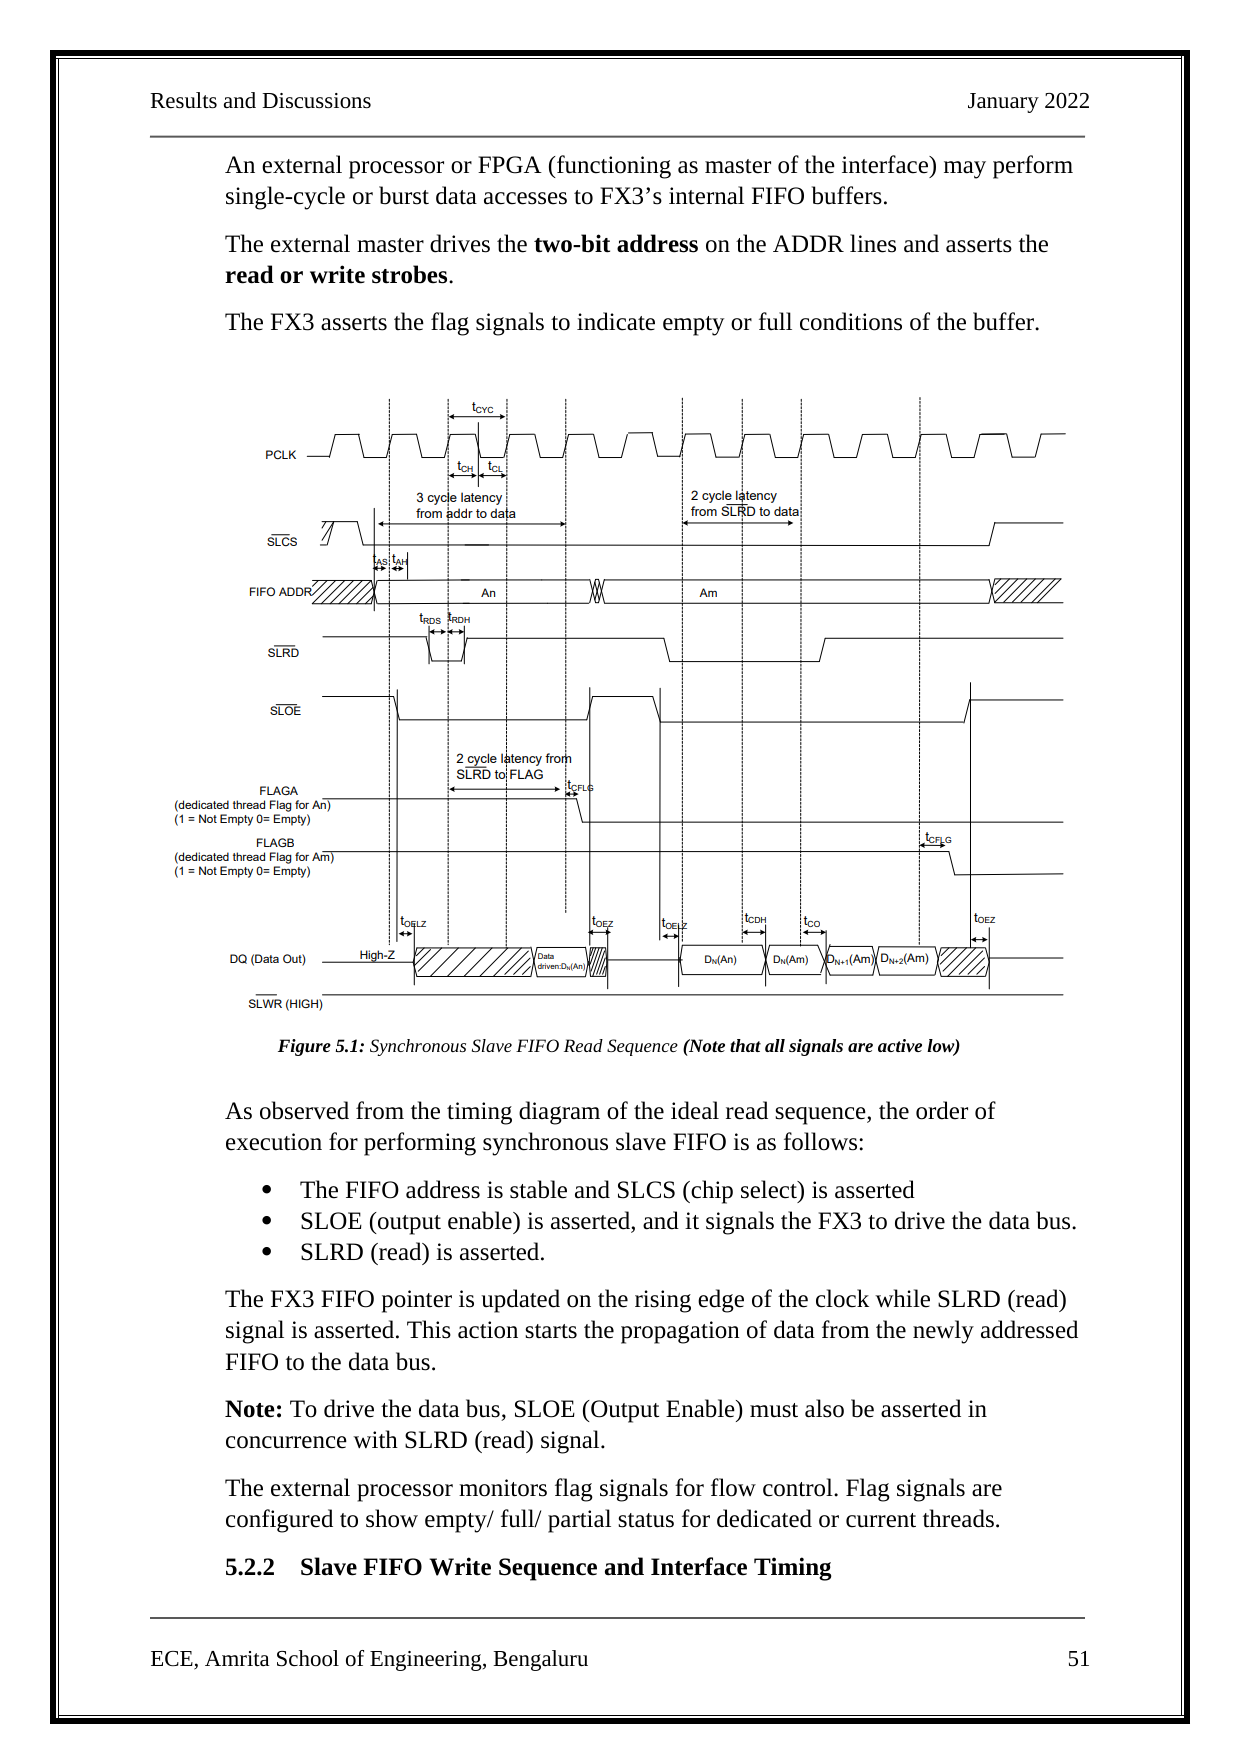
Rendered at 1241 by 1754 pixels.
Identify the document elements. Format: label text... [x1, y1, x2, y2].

text The FX3 FIFO pointer is updated on the rising edge of the clock while SLRD (read) signal is asserted. This action starts the propagation of data from the newly addressed FIFO to the data bus. [225, 1284, 1090, 1375]
text As observed from the timing diagram of the ideal read sequence, the order of execution for performing synchronous slave FIFO is as follows: [225, 1096, 1090, 1156]
list Slave FIFO Write Sequence and Interface Timing [225, 1552, 1090, 1581]
picture [150, 384, 1091, 1016]
list SLRD (read) is asserted. [262, 1237, 1090, 1266]
text The external master drives the two-bit address on the ADDR lines and asserts the read or write strobes. [225, 229, 1090, 288]
list SLOE (output enable) is asserted, and it signals the FX3 to drive the data bus. [262, 1206, 1090, 1234]
text The FX3 asserts the flag signals to indicate empty or full conditions of the buffer. [225, 307, 1090, 336]
text Note: To drive the data bus, SLOE (Output Enable) must also be asserted in concurrence with SLRD (read) signal. [225, 1394, 1090, 1454]
list The FIFO address is stable and SLCS (chip select) is asserted [262, 1175, 1090, 1203]
text Figure 5.1: Synchronous Slave FIFO Read Sequence (Note that all signals are active low) [150, 1034, 1090, 1056]
text The external processor monitors flag signals for flow control. Flag signals are configured to show empty/ full/ partial status for dedicated or current threads. [225, 1473, 1090, 1533]
text An external processor or FPGA (functioning as master of the interface) may perform single-cycle or burst data accesses to FX3’s internal FIFO buffers. [225, 150, 1090, 210]
